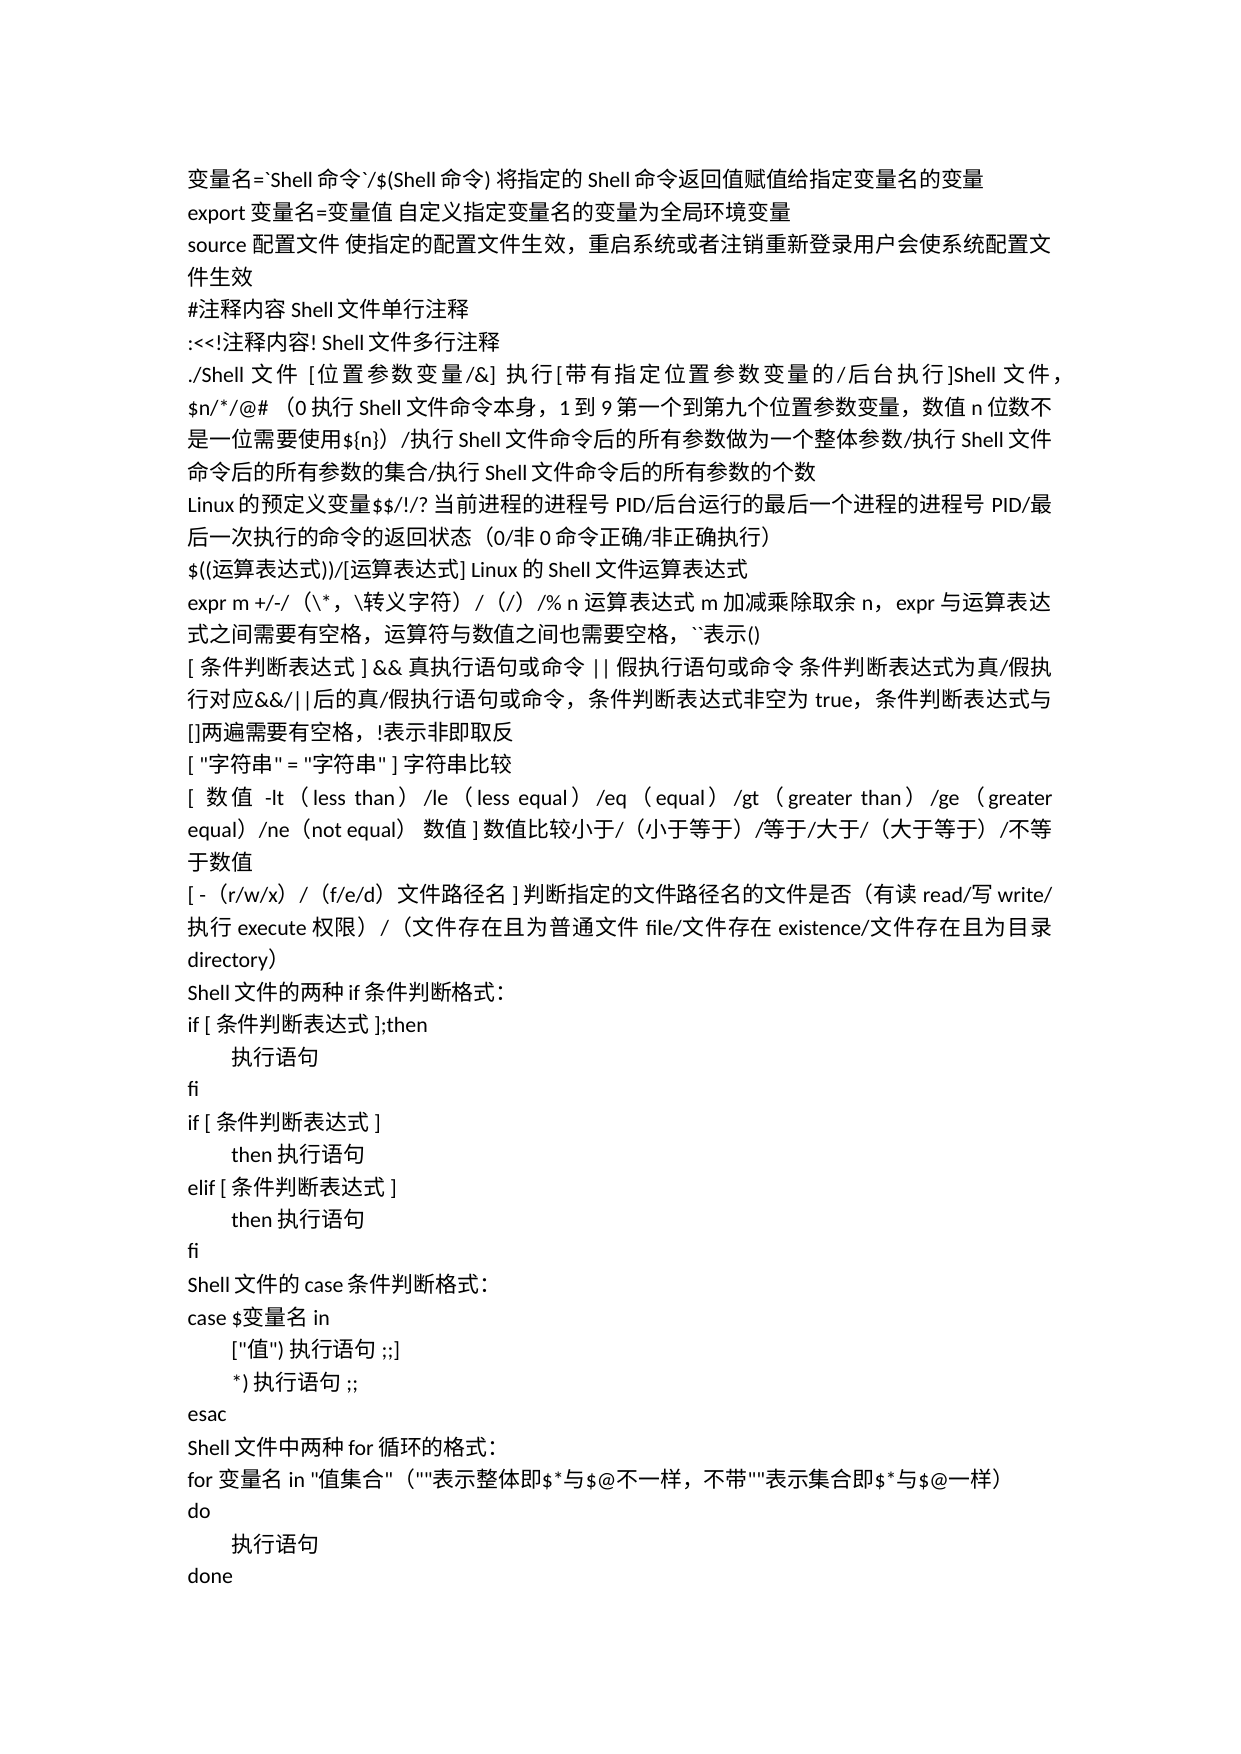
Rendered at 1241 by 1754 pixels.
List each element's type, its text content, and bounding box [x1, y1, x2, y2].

text esac [187, 1397, 1053, 1429]
text :<<!注释内容! Shell文件多行注释 [187, 324, 1053, 357]
text [ -（r/w/x）/（f/e/d）文件路径名 ] 判断指定的文件路径名的文件是否（有读read/写write/执行execute权限）/（文件存在且为普通文件file/文件存在existence/文件存在且为目录directory） [187, 877, 1053, 974]
text for 变量名 in "值集合"（""表示整体即$*与$@不一样，不带""表示集合即$*与$@一样） [187, 1462, 1053, 1494]
text 变量名=`Shell命令`/$(Shell命令) 将指定的Shell命令返回值赋值给指定变量名的变量 [187, 162, 1053, 194]
text ["值") 执行语句 ;;] [187, 1332, 1053, 1364]
text #注释内容 Shell文件单行注释 [187, 292, 1053, 324]
text ./Shell文件 [位置参数变量/&] 执行[带有指定位置参数变量的/后台执行]Shell文件，$n/*/@# （0执行Shell文件命令本身，1到9第一个到第九个位置参数变量，数值n位数不是一位需要使用${n}）/执行Shell文件命令后的所有参数做为一个整体参数/执行Shell文件命令后的所有参数的集合/执行Shell文件命令后的所有参数的个数 [187, 357, 1053, 487]
text *) 执行语句 ;; [187, 1364, 1053, 1397]
text 执行语句 [187, 1527, 1053, 1559]
text source 配置文件 使指定的配置文件生效，重启系统或者注销重新登录用户会使系统配置文件生效 [187, 227, 1053, 292]
text then 执行语句 [187, 1202, 1053, 1234]
text do [187, 1494, 1053, 1527]
text [ 数值 -lt（less than）/le（less equal）/eq（equal）/gt（greater than）/ge（greater equal）/ne（not equal） 数值 ] 数值比较小于/（小于等于）/等于/大于/（大于等于）/不等于数值 [187, 779, 1053, 877]
text fi [187, 1072, 1053, 1104]
text Linux的预定义变量$$/!/? 当前进程的进程号PID/后台运行的最后一个进程的进程号PID/最后一次执行的命令的返回状态（0/非0 命令正确/非正确执行） [187, 487, 1053, 552]
text elif [ 条件判断表达式 ] [187, 1169, 1053, 1202]
text if [ 条件判断表达式 ];then [187, 1007, 1053, 1039]
text if [ 条件判断表达式 ] [187, 1104, 1053, 1137]
text fi [187, 1234, 1053, 1267]
text Shell文件的两种if条件判断格式： [187, 974, 1053, 1007]
text export 变量名=变量值 自定义指定变量名的变量为全局环境变量 [187, 194, 1053, 227]
text $((运算表达式))/[运算表达式] Linux的Shell文件运算表达式 [187, 552, 1053, 584]
text Shell文件的case条件判断格式： [187, 1267, 1053, 1299]
text case $变量名 in [187, 1299, 1053, 1332]
text [ 条件判断表达式 ] && 真执行语句或命令 || 假执行语句或命令 条件判断表达式为真/假执行对应&&/||后的真/假执行语句或命令，条件判断表达式非空为true，条件判断表达式与[]两遍需要有空格，!表示非即取反 [187, 649, 1053, 747]
text 执行语句 [187, 1039, 1053, 1072]
text [ "字符串" = "字符串" ] 字符串比较 [187, 747, 1053, 779]
text done [187, 1559, 1053, 1592]
text expr m +/-/（\*，\转义字符）/（/）/% n 运算表达式m加减乘除取余n，expr与运算表达式之间需要有空格，运算符与数值之间也需要空格，``表示() [187, 584, 1053, 649]
text then 执行语句 [187, 1137, 1053, 1169]
text Shell文件中两种for循环的格式： [187, 1429, 1053, 1462]
